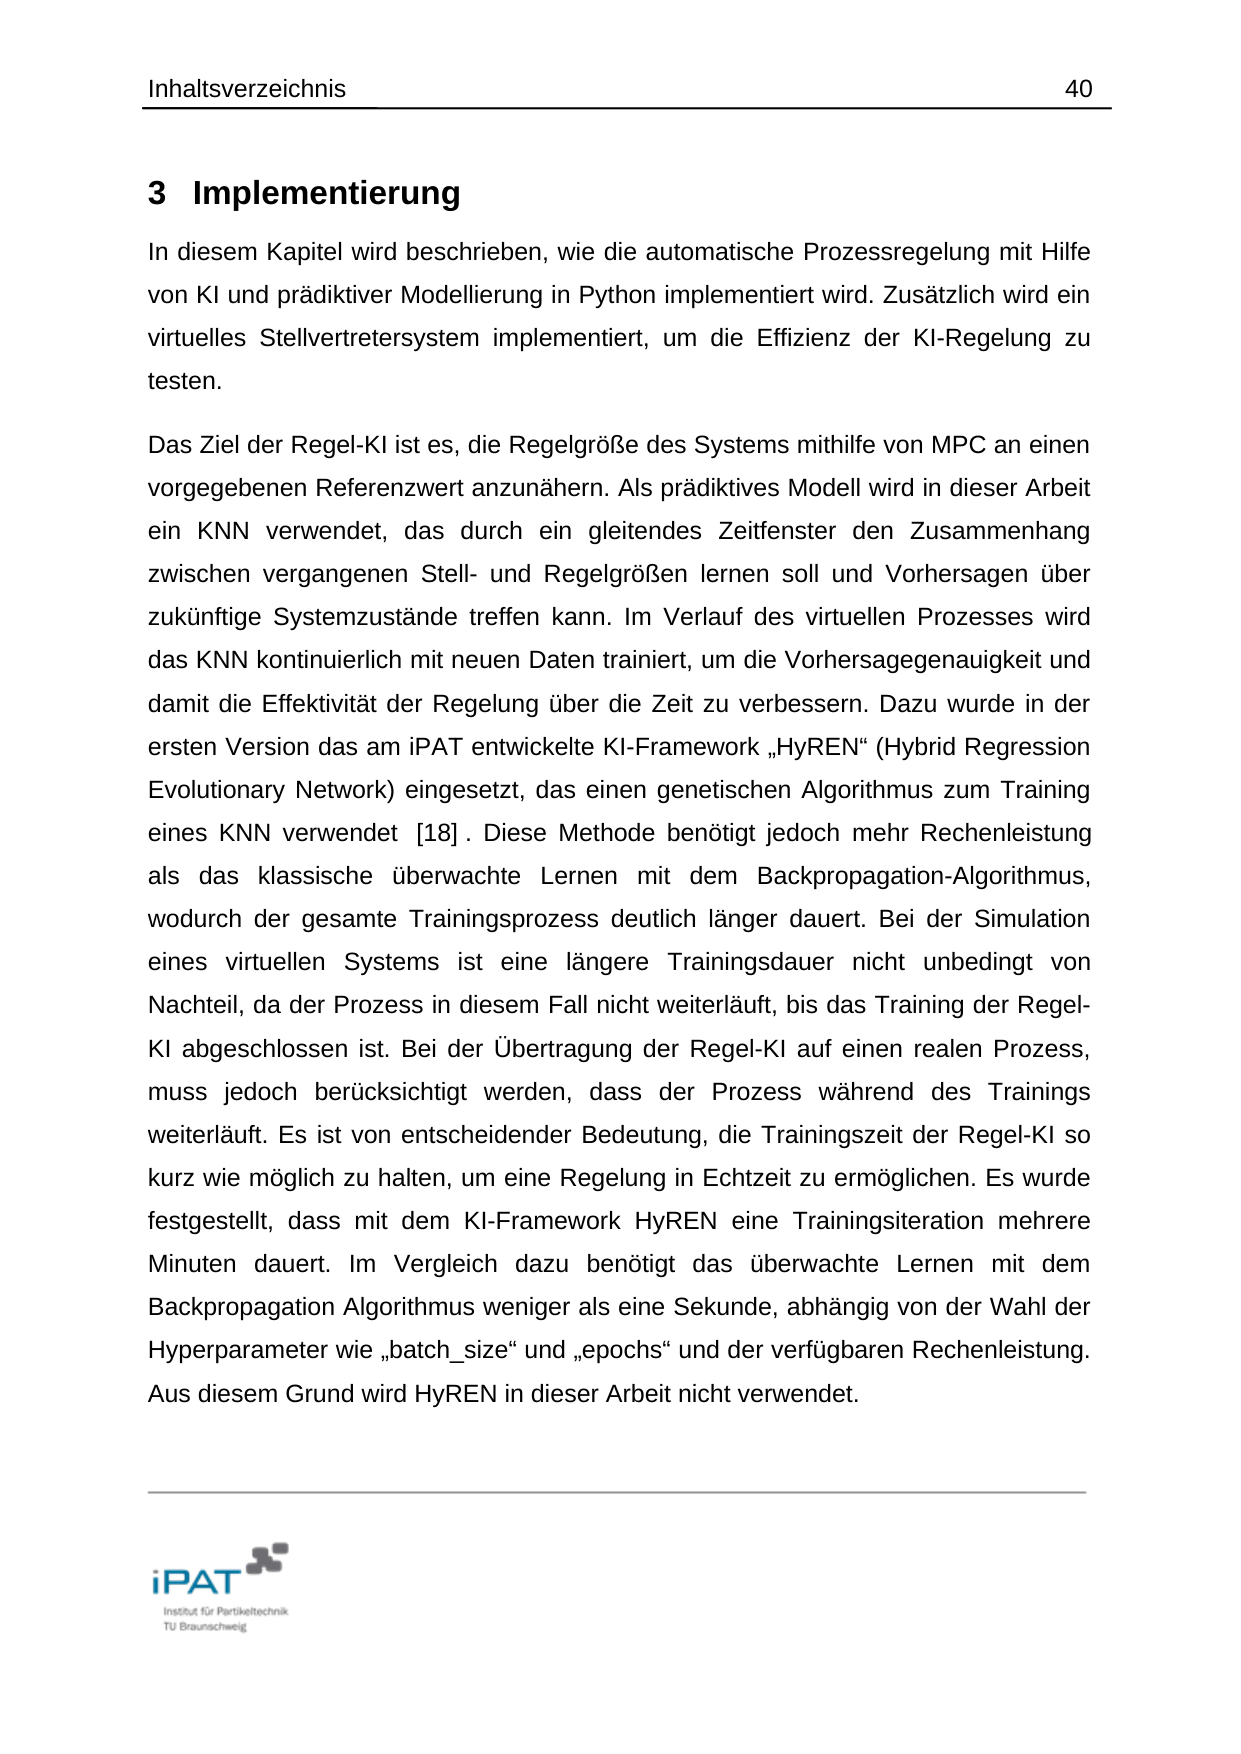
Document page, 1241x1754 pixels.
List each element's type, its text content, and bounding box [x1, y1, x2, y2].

picture [147, 1534, 300, 1645]
picture [147, 1491, 1090, 1496]
text In diesem Kapitel wird beschrieben, wie die automatische Prozessregelung mit Hilfe von KI und prädiktiver Modellierung in Python implementiert wird. Zusätzlich wird ein virtuelles Stellvertretersystem implementiert, um die Effizienz der KI-Regelung zu testen. [148, 237, 1092, 395]
subtitle Implementierung [148, 173, 1092, 211]
text Das Ziel der Regel-KI ist es, die Regelgröße des Systems mithilfe von MPC an einen vorgegebenen Referenzwert anzunähern. Als prädiktives Modell wird in dieser Arbeit ein KNN verwendet, das durch ein gleitendes Zeitfenster den Zusammenhang zwischen vergangenen Stell- und Regelgrößen lernen soll und Vorhersagen über zukünftige Systemzustände treffen kann. Im Verlauf des virtuellen Prozesses wird das KNN kontinuierlich mit neuen Daten trainiert, um die Vorhersagegenauigkeit und damit die Effektivität der Regelung über die Zeit zu verbessern. Dazu wurde in der ersten Version das am iPAT entwickelte KI-Framework „HyREN“ (Hybrid Regression Evolutionary Network) eingesetzt, das einen genetischen Algorithmus zum Training eines KNN verwendet . Diese Methode benötigt jedoch mehr Rechenleistung als das klassische überwachte Lernen mit dem Backpropagation-Algorithmus, wodurch der gesamte Trainingsprozess deutlich länger dauert. Bei der Simulation eines virtuellen Systems ist eine längere Trainingsdauer nicht unbedingt von Nachteil, da der Prozess in diesem Fall nicht weiterläuft, bis das Training der Regel-KI abgeschlossen ist. Bei der Übertragung der Regel-KI auf einen realen Prozess, muss jedoch berücksichtigt werden, dass der Prozess während des Trainings weiterläuft. Es ist von entscheidender Bedeutung, die Trainingszeit der Regel-KI so kurz wie möglich zu halten, um eine Regelung in Echtzeit zu ermöglichen. Es wurde festgestellt, dass mit dem KI-Framework HyREN eine Trainingsiteration mehrere Minuten dauert. Im Vergleich dazu benötigt das überwachte Lernen mit dem Backpropagation Algorithmus weniger als eine Sekunde, abhängig von der Wahl der Hyperparameter wie „batch_size“ und „epochs“ und der verfügbaren Rechenleistung. Aus diesem Grund wird HyREN in dieser Arbeit nicht verwendet. [148, 430, 1092, 1407]
